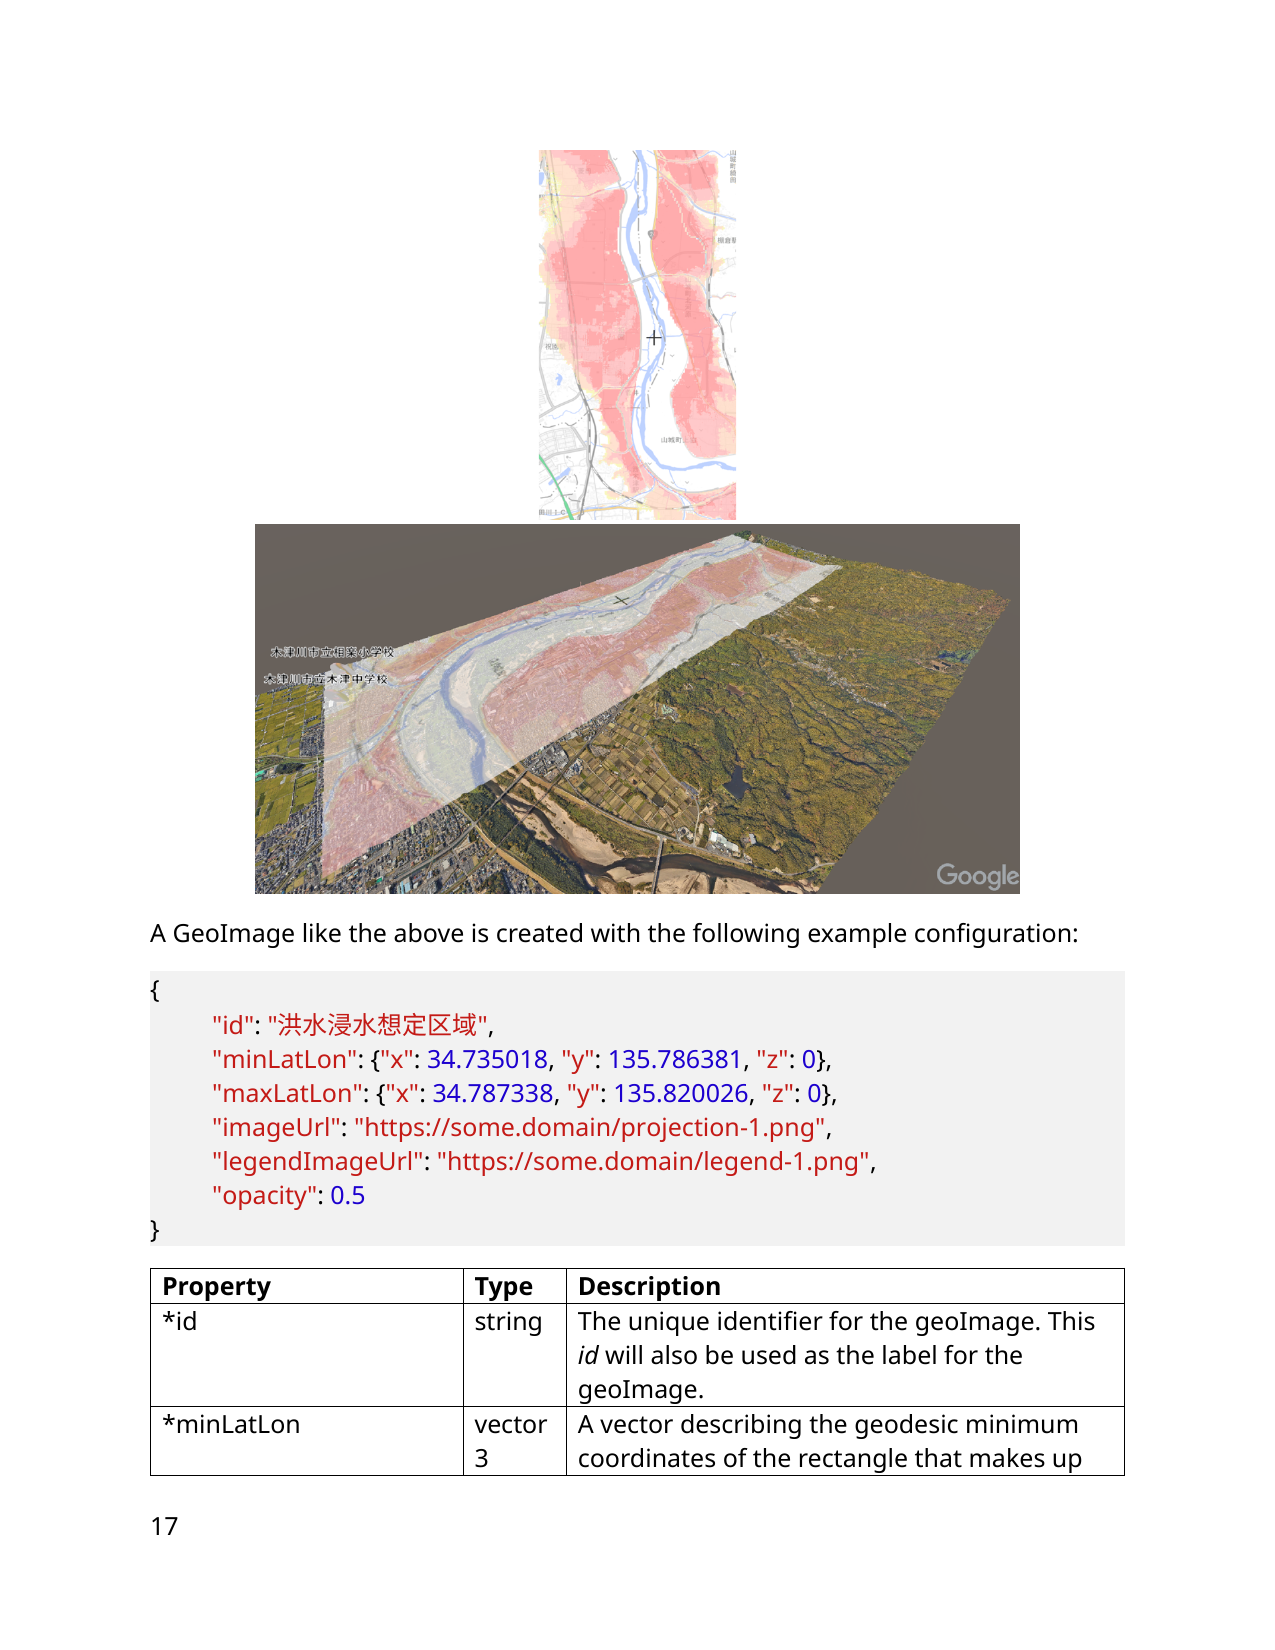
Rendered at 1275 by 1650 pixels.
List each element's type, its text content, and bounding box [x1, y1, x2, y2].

text "imageUrl": "https://some.domain/projection-1.png", [150, 1110, 1125, 1144]
text "maxLatLon": {"x": 34.787338, "y": 135.820026, "z": 0}, [150, 1076, 1125, 1110]
text "id": "洪水浸水想定区域", [150, 1005, 1125, 1042]
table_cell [567, 1407, 1124, 1475]
text "opacity": 0.5 [150, 1178, 1125, 1212]
text } [150, 1212, 1125, 1246]
picture [255, 524, 1020, 894]
picture [538, 150, 737, 520]
table_header Type [464, 1269, 566, 1303]
text { [150, 971, 1125, 1005]
text A GeoImage like the above is created with the following example configuration: [150, 915, 1125, 949]
text "minLatLon": {"x": 34.735018, "y": 135.786381, "z": 0}, [150, 1042, 1125, 1076]
table_cell The unique identifier for the geoImage. This id will also be used as the label for the geoImage. [567, 1304, 1124, 1406]
table_cell *minLatLon [151, 1407, 463, 1475]
table_header Description [567, 1269, 1124, 1303]
text "legendImageUrl": "https://some.domain/legend-1.png", [150, 1144, 1125, 1178]
table_cell vector3 [464, 1407, 566, 1475]
table_cell string [464, 1304, 566, 1406]
table_header Property [151, 1269, 463, 1303]
table_cell *id [151, 1304, 463, 1406]
